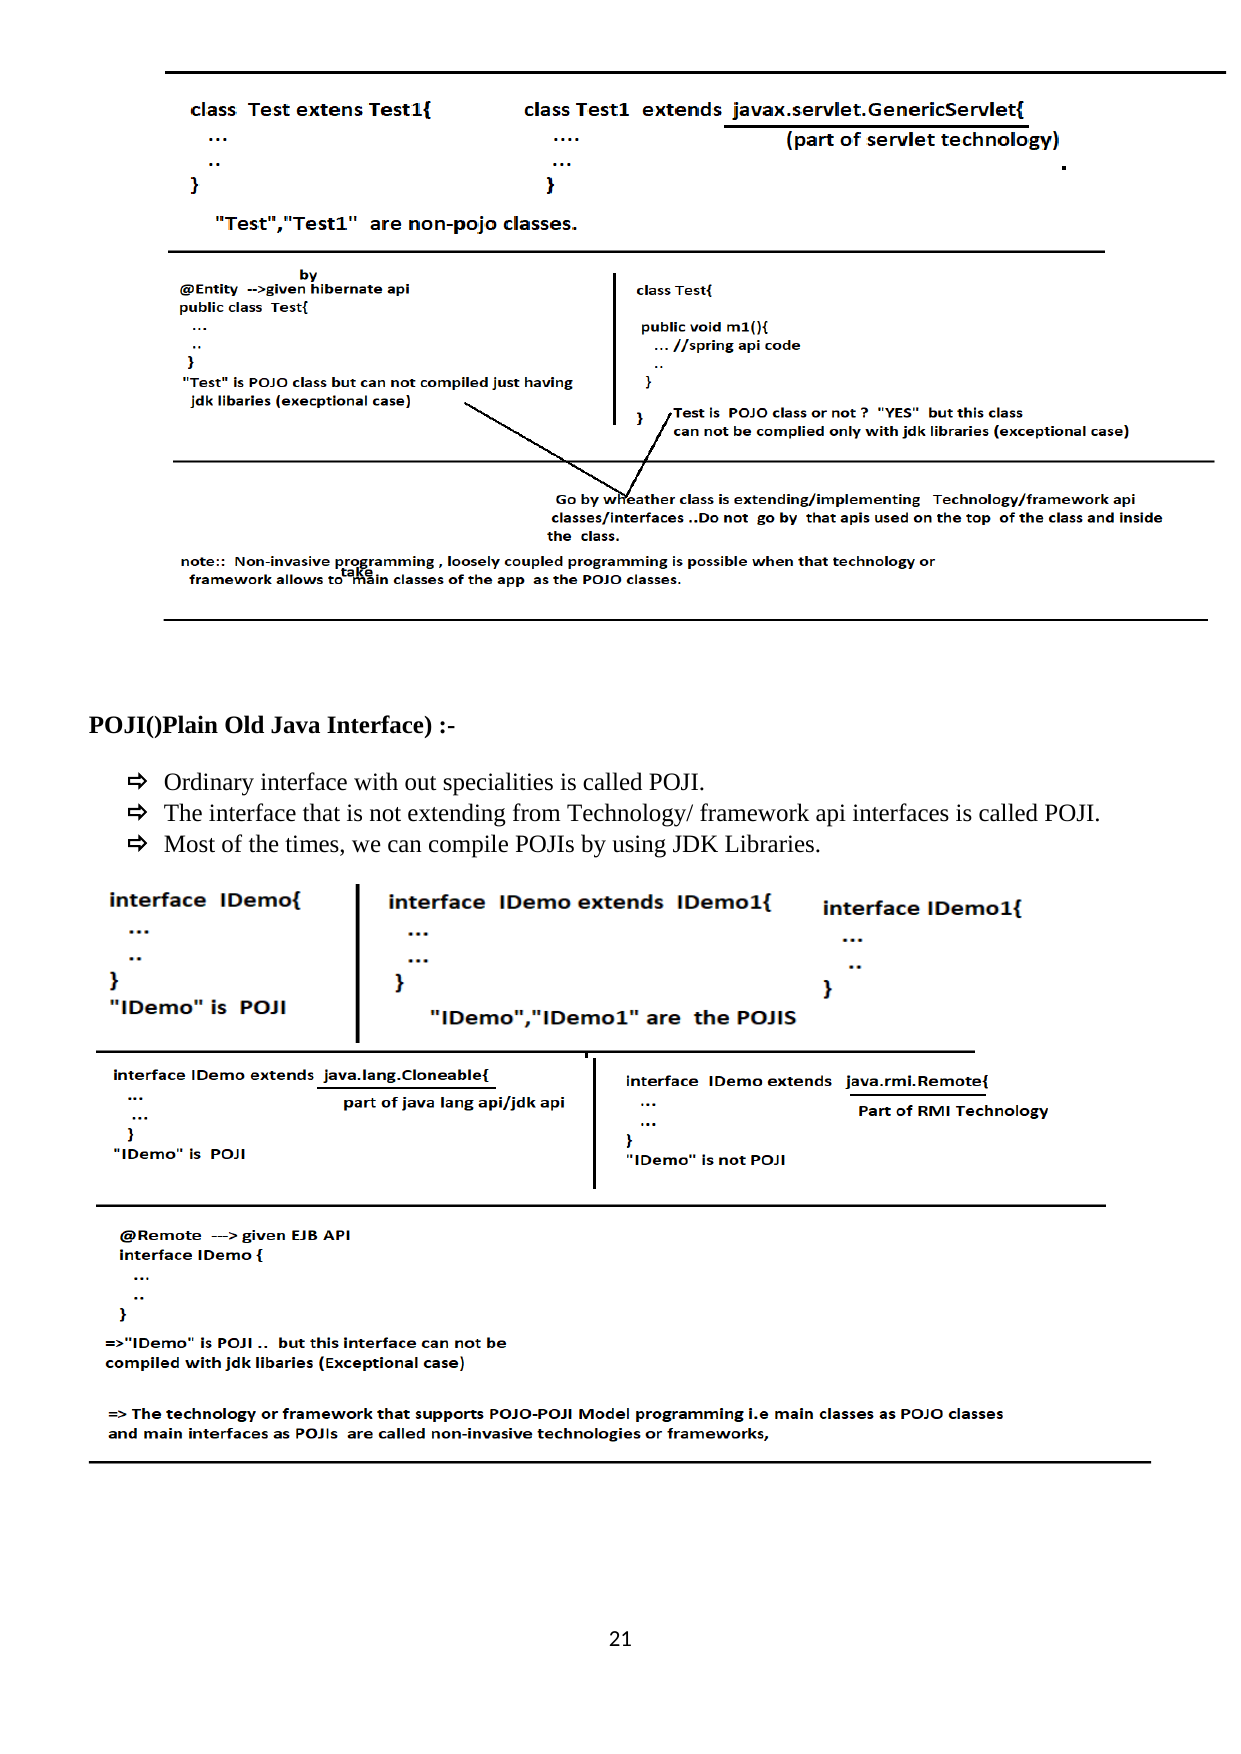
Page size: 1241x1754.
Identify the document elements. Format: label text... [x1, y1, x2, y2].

picture [88, 884, 1077, 1043]
list The interface that is not extending from Technology/ framework api interfaces is called POJI. [126, 798, 1152, 826]
list Ordinary interface with out specialities is called POJI. [126, 767, 1152, 795]
list Most of the times, we can compile POJIs by using JDK Libraries. [126, 829, 1152, 857]
picture [163, 246, 1227, 622]
text POJI()Plain Old Java Interface) :- [89, 711, 1152, 739]
picture [88, 1044, 1152, 1470]
picture [163, 59, 1227, 245]
